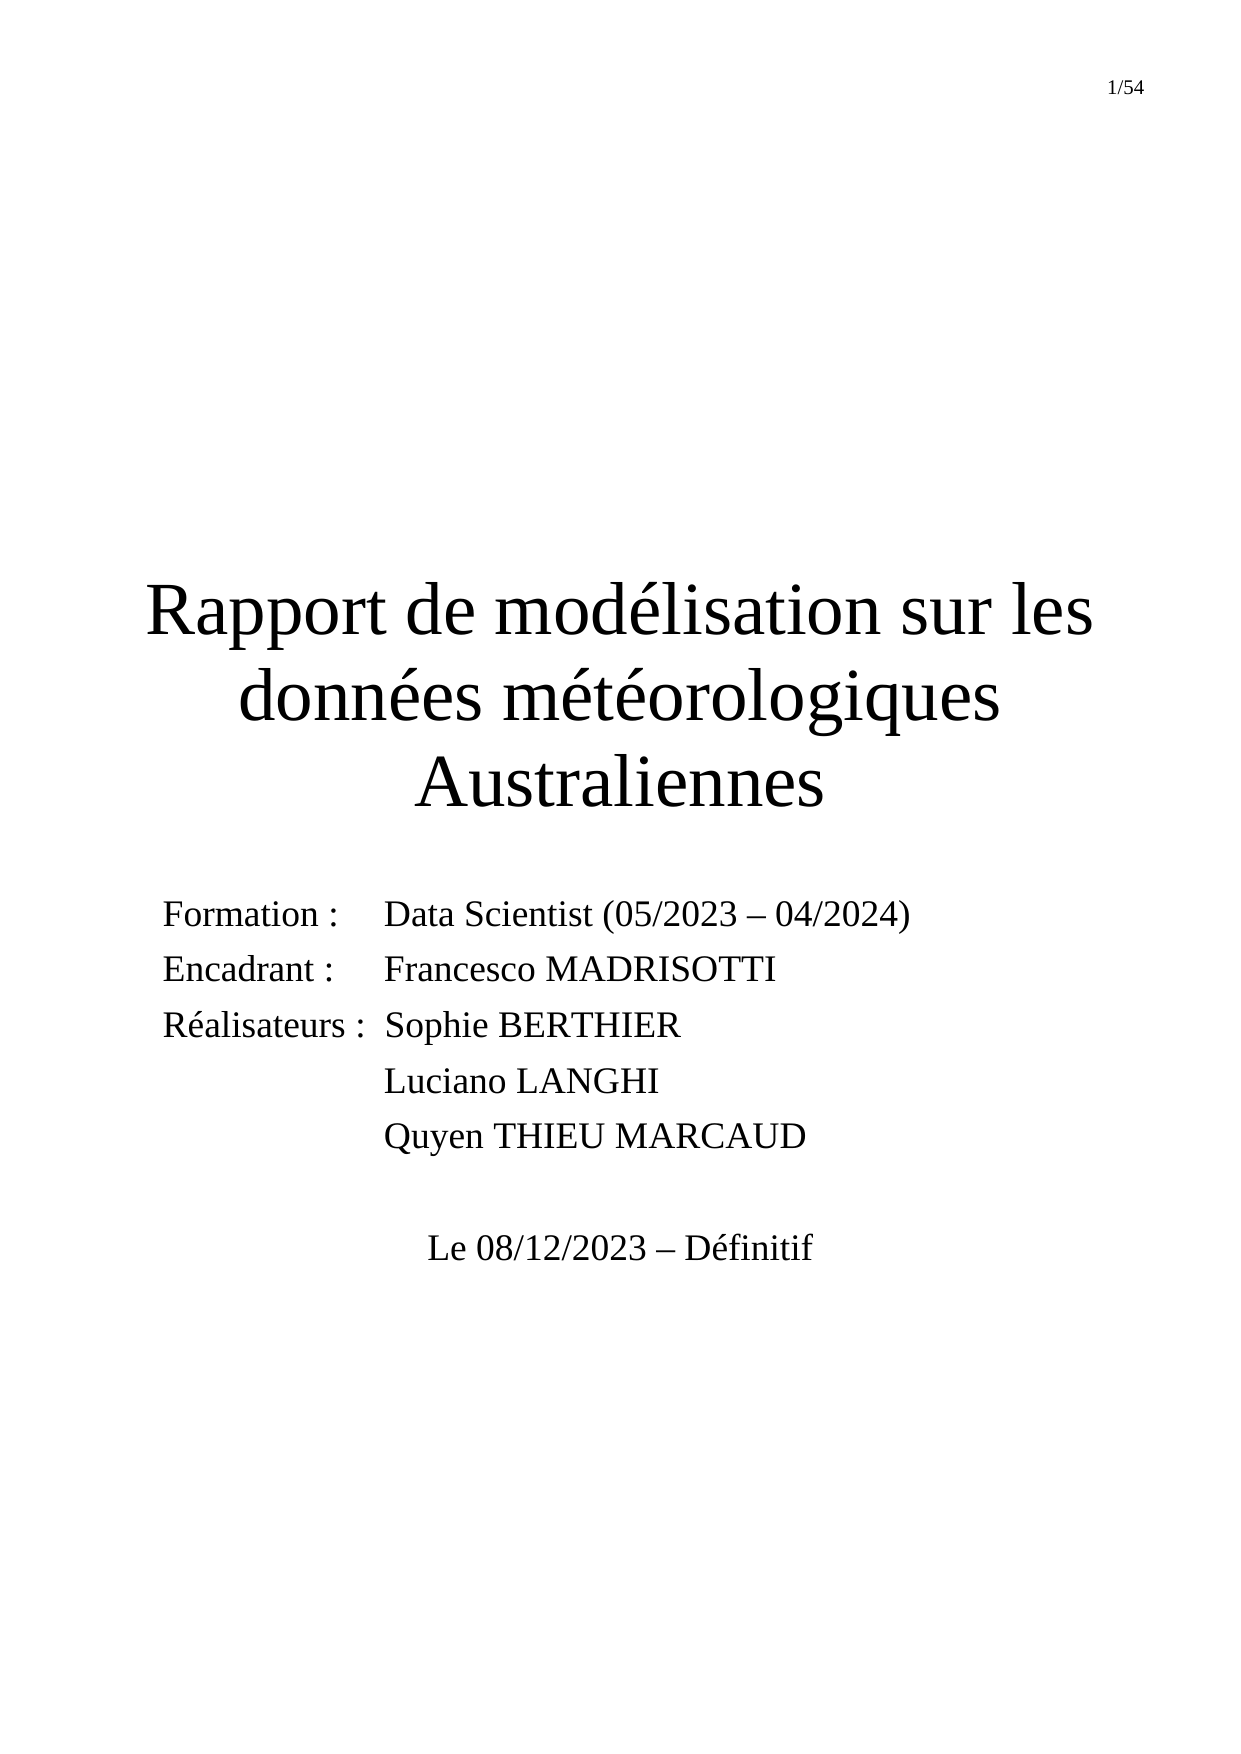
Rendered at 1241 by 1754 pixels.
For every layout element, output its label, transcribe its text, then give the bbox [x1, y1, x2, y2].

text Rapport de modélisation sur les données météorologiques Australiennes [89, 564, 1152, 823]
text Réalisateurs : Sophie BERTHIER [89, 1002, 1152, 1046]
text Formation : Data Scientist (05/2023 – 04/2024) [89, 891, 1152, 934]
text Luciano LANGHI [89, 1058, 1152, 1101]
text Quyen THIEU MARCAUD [310, 1114, 1152, 1157]
text Encadrant : Francesco MADRISOTTI [89, 947, 1152, 990]
text Le 08/12/2023 – Définitif [89, 1225, 1152, 1268]
